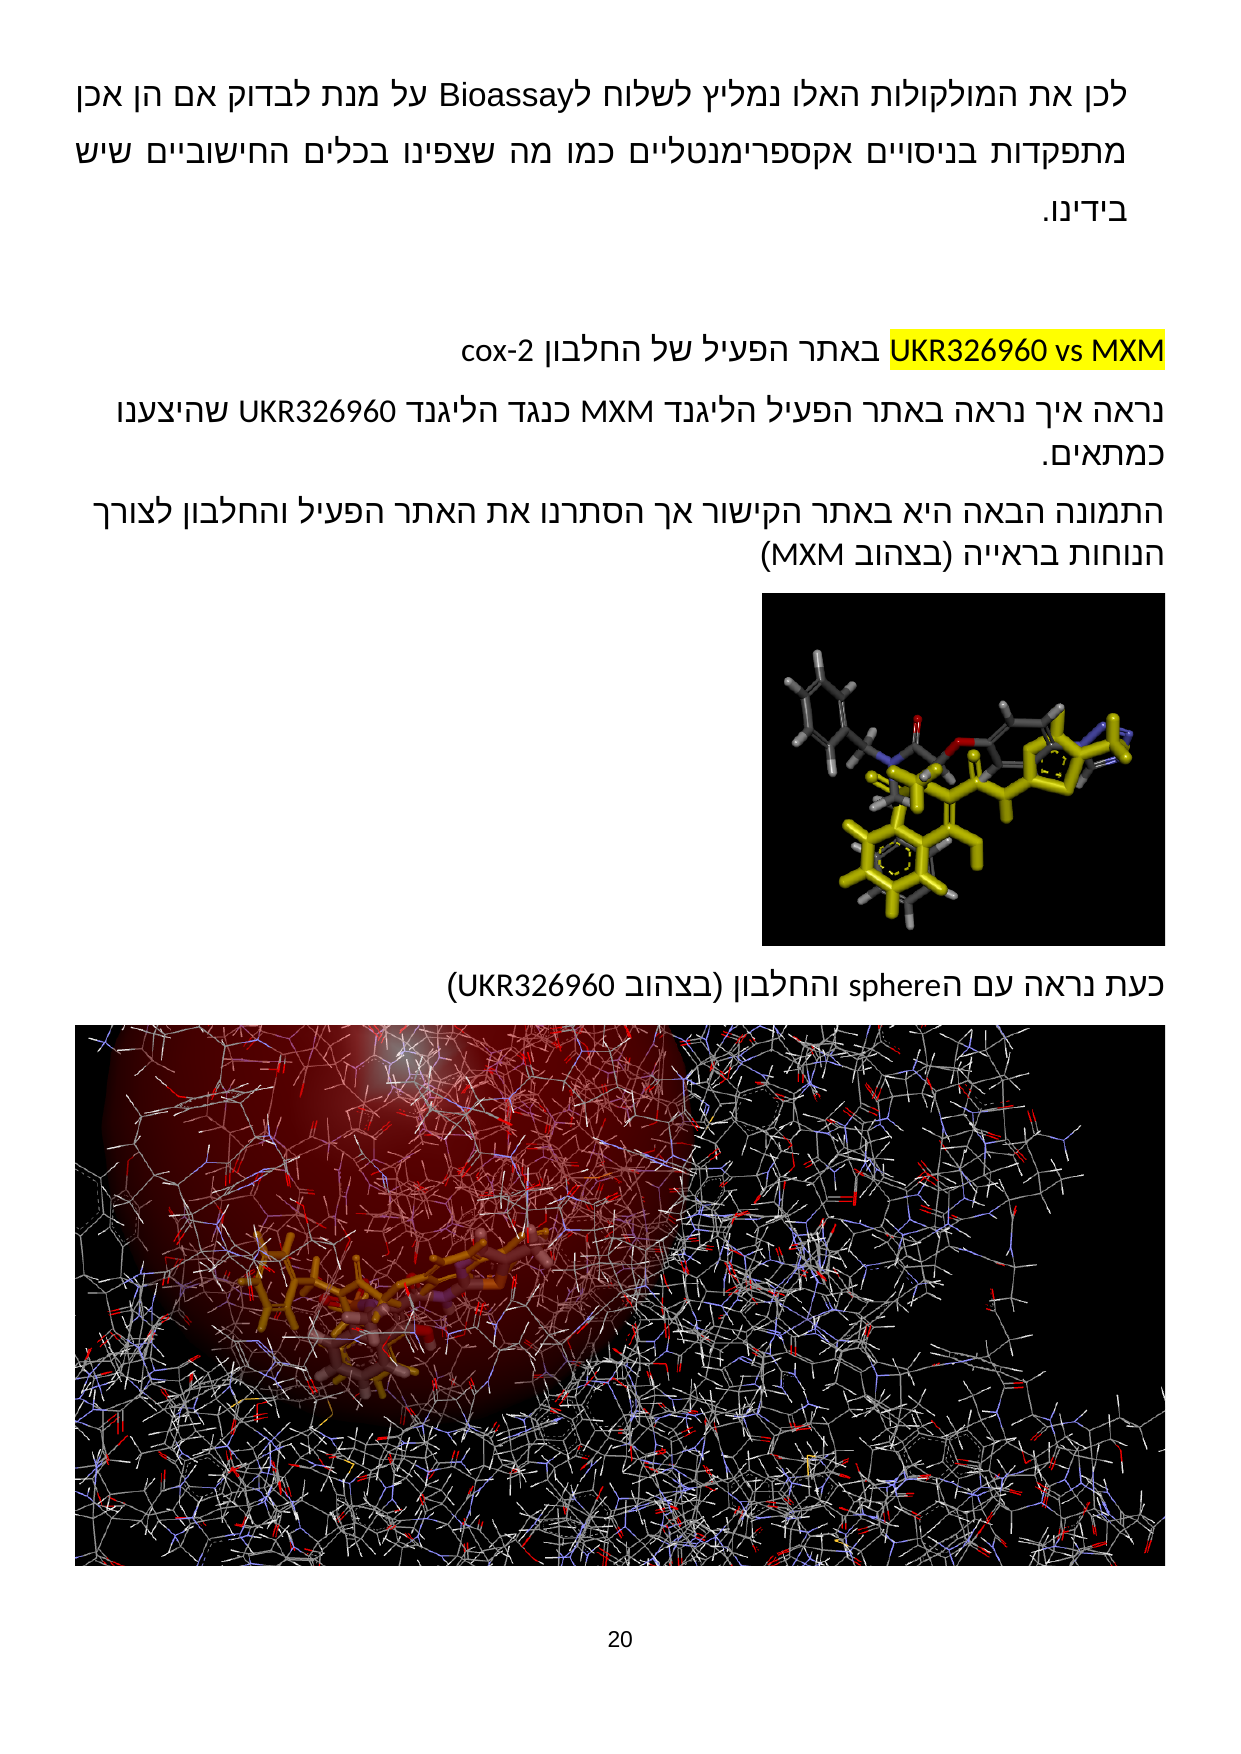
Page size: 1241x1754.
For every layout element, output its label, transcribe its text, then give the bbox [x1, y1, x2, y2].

text UKR326960 vs MXM באתר הפעיל של החלבון cox-2 [75, 329, 890, 370]
text נראה איך נראה באתר הפעיל הליגנד MXM כנגד הליגנד UKR326960 שהיצענו כמתאים. [75, 390, 1165, 472]
text לכן את המולקולות האלו נמליץ לשלוח לBioassay על מנת לבדוק אם הן אכן מתפקדות בניסויים אקספרימנטליים כמו מה שצפינו בכלים החישוביים שיש בידינו. [75, 75, 1128, 229]
text כעת נראה עם הsphere והחלבון (בצהוב UKR326960) [75, 964, 1165, 1005]
text התמונה הבאה היא באתר הקישור אך הסתרנו את האתר הפעיל והחלבון לצורך הנוחות בראייה (בצהוב MXM) [75, 492, 1165, 574]
picture [75, 1025, 1166, 1566]
picture [762, 593, 1166, 946]
